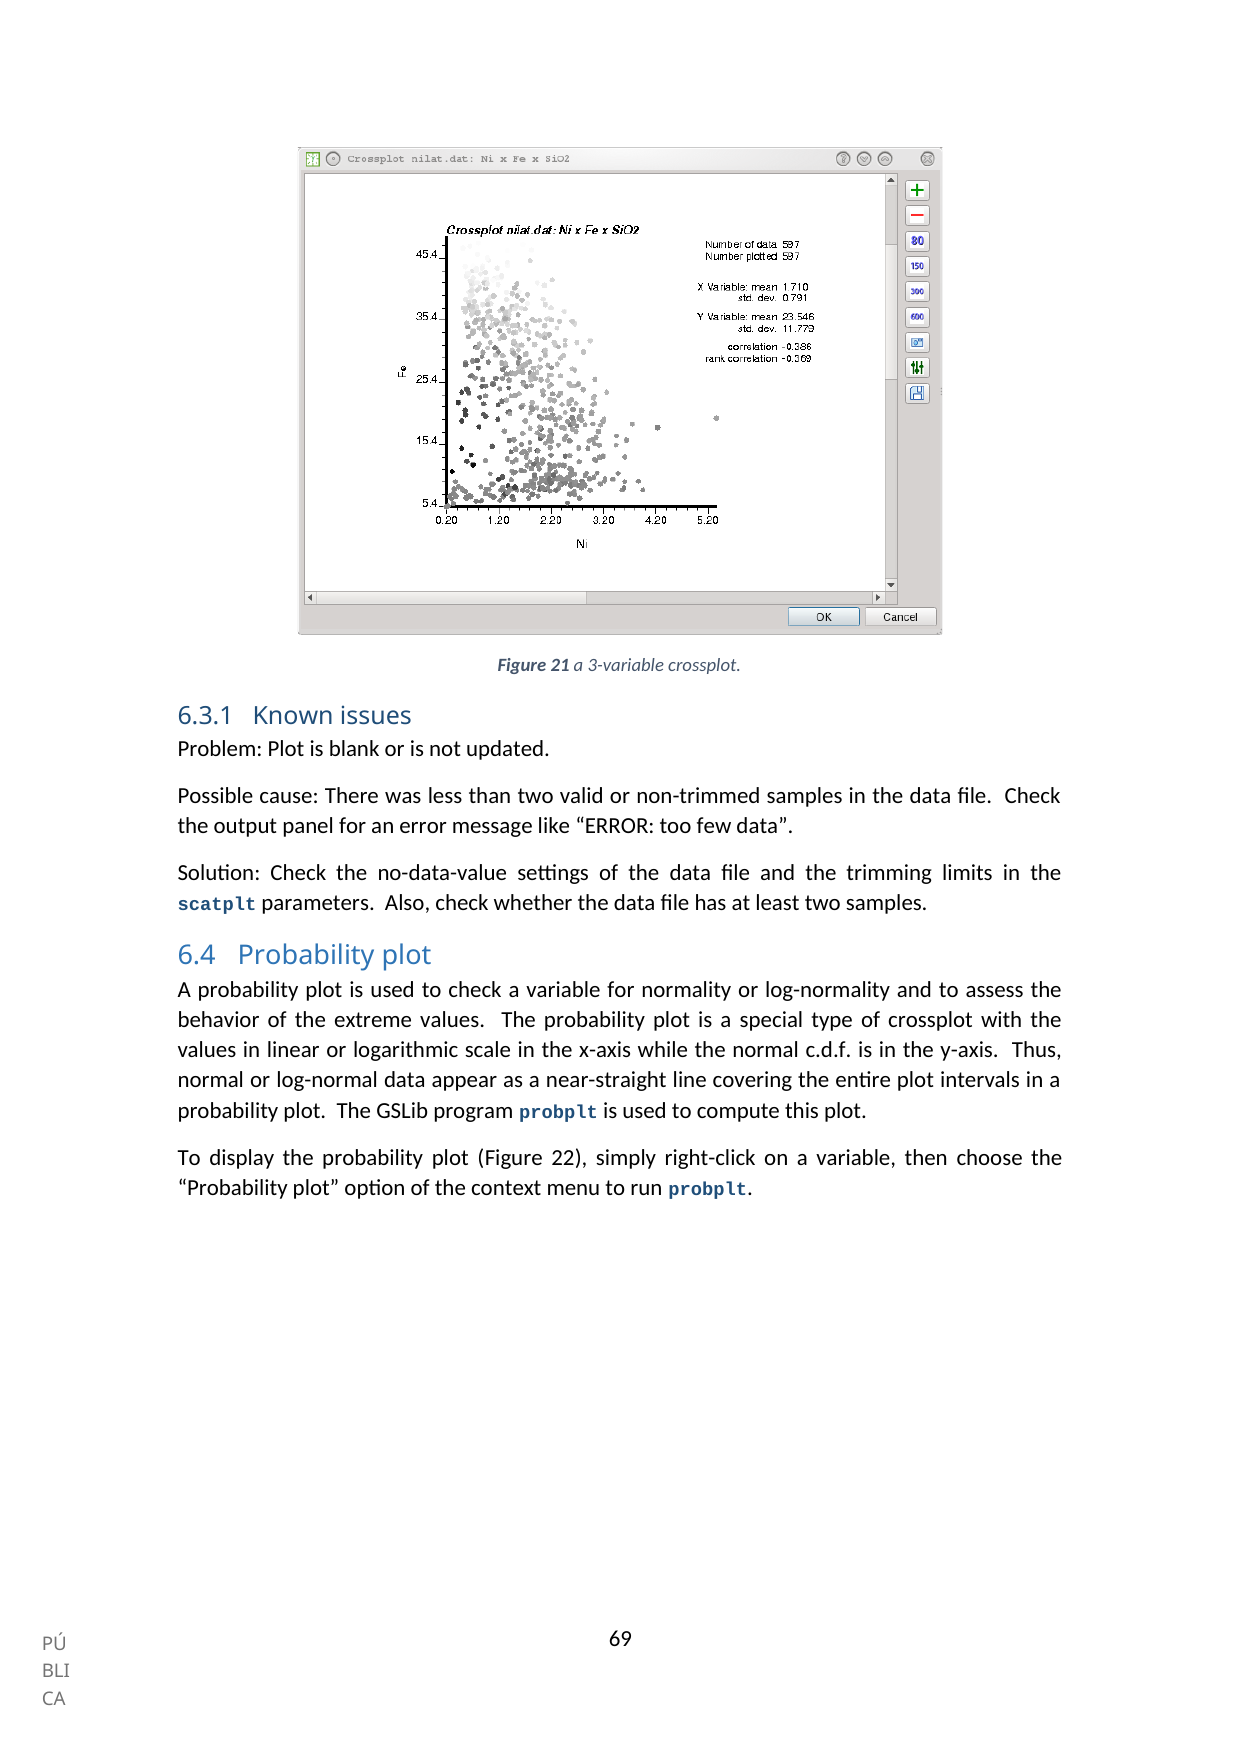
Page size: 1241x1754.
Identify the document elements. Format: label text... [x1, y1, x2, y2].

text Problem: Plot is blank or is not updated. [177, 734, 1063, 762]
subtitle Known issues [177, 697, 1063, 731]
subtitle Probability plot [177, 935, 1063, 972]
text Solution: Check the no-data-value settings of the data file and the trimming limits in the scatplt parameters. Also, check whether the data file has at least two samples. [177, 858, 1063, 916]
text A probability plot is used to check a variable for normality or log-normality and to assess the behavior of the extreme values. The probability plot is a special type of crossplot with the values in linear or logarithmic scale in the x-axis while the normal c.d.f. is in the y-axis. Thus, normal or log-normal data appear as a near-straight line covering the entire plot intervals in a probability plot. The GSLib program probplt is used to compute this plot. [177, 975, 1063, 1124]
text To display the probability plot (Figure 22), simply right-click on a variable, then choose the “Probability plot” option of the context menu to run probplt. [177, 1143, 1063, 1201]
text Possible cause: There was less than two valid or non-trimmed samples in the data file. Check the output panel for an error message like “ERROR: too few data”. [177, 781, 1063, 839]
picture [297, 147, 943, 635]
text Figure 21 a 3-variable crossplot. [177, 653, 1063, 676]
